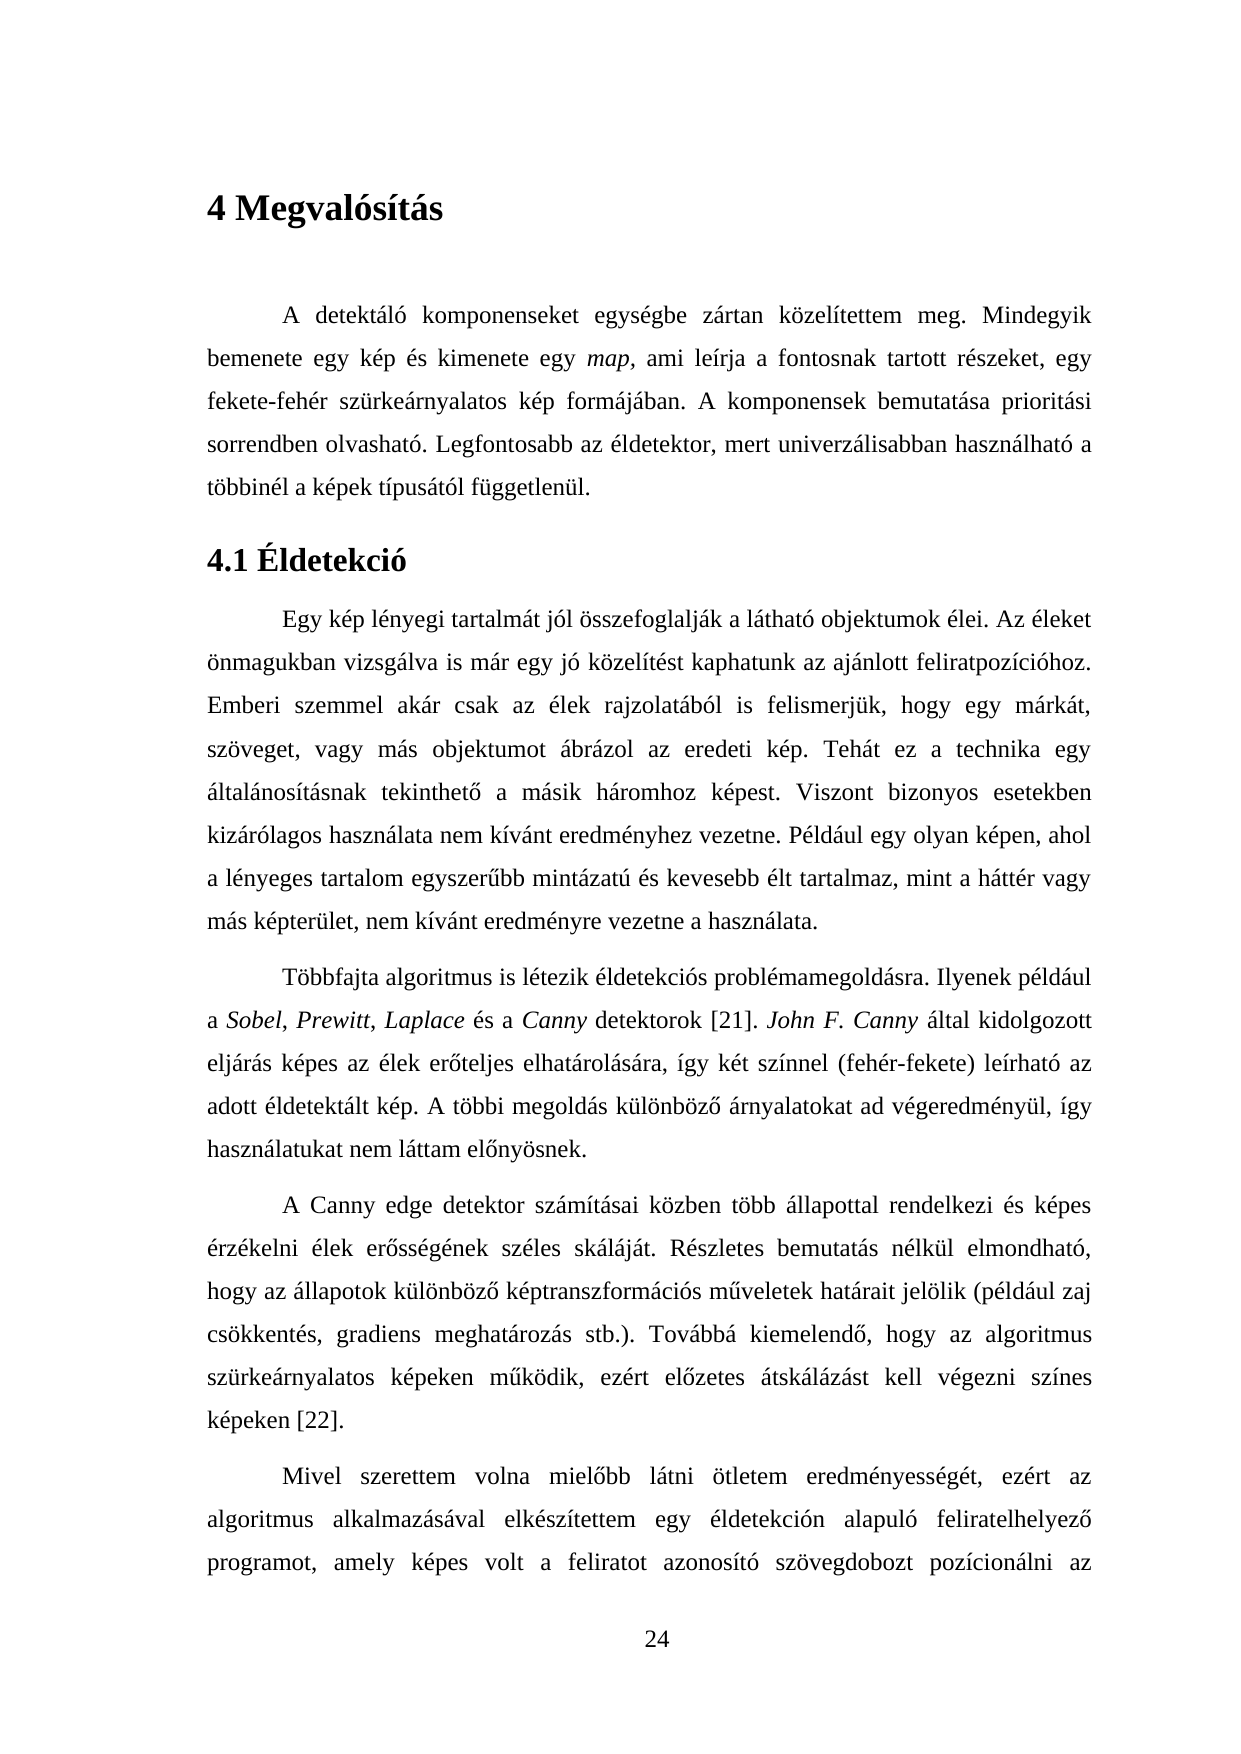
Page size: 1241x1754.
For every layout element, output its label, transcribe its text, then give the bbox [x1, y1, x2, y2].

subtitle Éldetekció [207, 541, 1092, 579]
text A detektáló komponenseket egységbe zártan közelítettem meg. Mindegyik bemenete egy kép és kimenete egy map, ami leírja a fontosnak tartott részeket, egy fekete-fehér szürkeárnyalatos kép formájában. A komponensek bemutatása prioritási sorrendben olvasható. Legfontosabb az éldetektor, mert univerzálisabban használható a többinél a képek típusától függetlenül. [207, 300, 1092, 501]
text Többfajta algoritmus is létezik éldetekciós problémamegoldásra. Ilyenek például a Sobel, Prewitt, Laplace és a Canny detektorok [21]. John F. Canny által kidolgozott eljárás képes az élek erőteljes elhatárolására, így két színnel (fehér-fekete) leírható az adott éldetektált kép. A többi megoldás különböző árnyalatokat ad végeredményül, így használatukat nem láttam előnyösnek. [207, 962, 1092, 1163]
text A Canny edge detektor számításai közben több állapottal rendelkezi és képes érzékelni élek erősségének széles skáláját. Részletes bemutatás nélkül elmondható, hogy az állapotok különböző képtranszformációs műveletek határait jelölik (például zaj csökkentés, gradiens meghatározás stb.). Továbbá kiemelendő, hogy az algoritmus szürkeárnyalatos képeken működik, ezért előzetes átskálázást kell végezni színes képeken [22]. [207, 1190, 1092, 1434]
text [207, 1461, 1092, 1576]
subtitle Megvalósítás [207, 185, 1092, 228]
text Egy kép lényegi tartalmát jól összefoglalják a látható objektumok élei. Az éleket önmagukban vizsgálva is már egy jó közelítést kaphatunk az ajánlott feliratpozícióhoz. Emberi szemmel akár csak az élek rajzolatából is felismerjük, hogy egy márkát, szöveget, vagy más objektumot ábrázol az eredeti kép. Tehát ez a technika egy általánosításnak tekinthető a másik háromhoz képest. Viszont bizonyos esetekben kizárólagos használata nem kívánt eredményhez vezetne. Például egy olyan képen, ahol a lényeges tartalom egyszerűbb mintázatú és kevesebb élt tartalmaz, mint a háttér vagy más képterület, nem kívánt eredményre vezetne a használata. [207, 604, 1092, 935]
